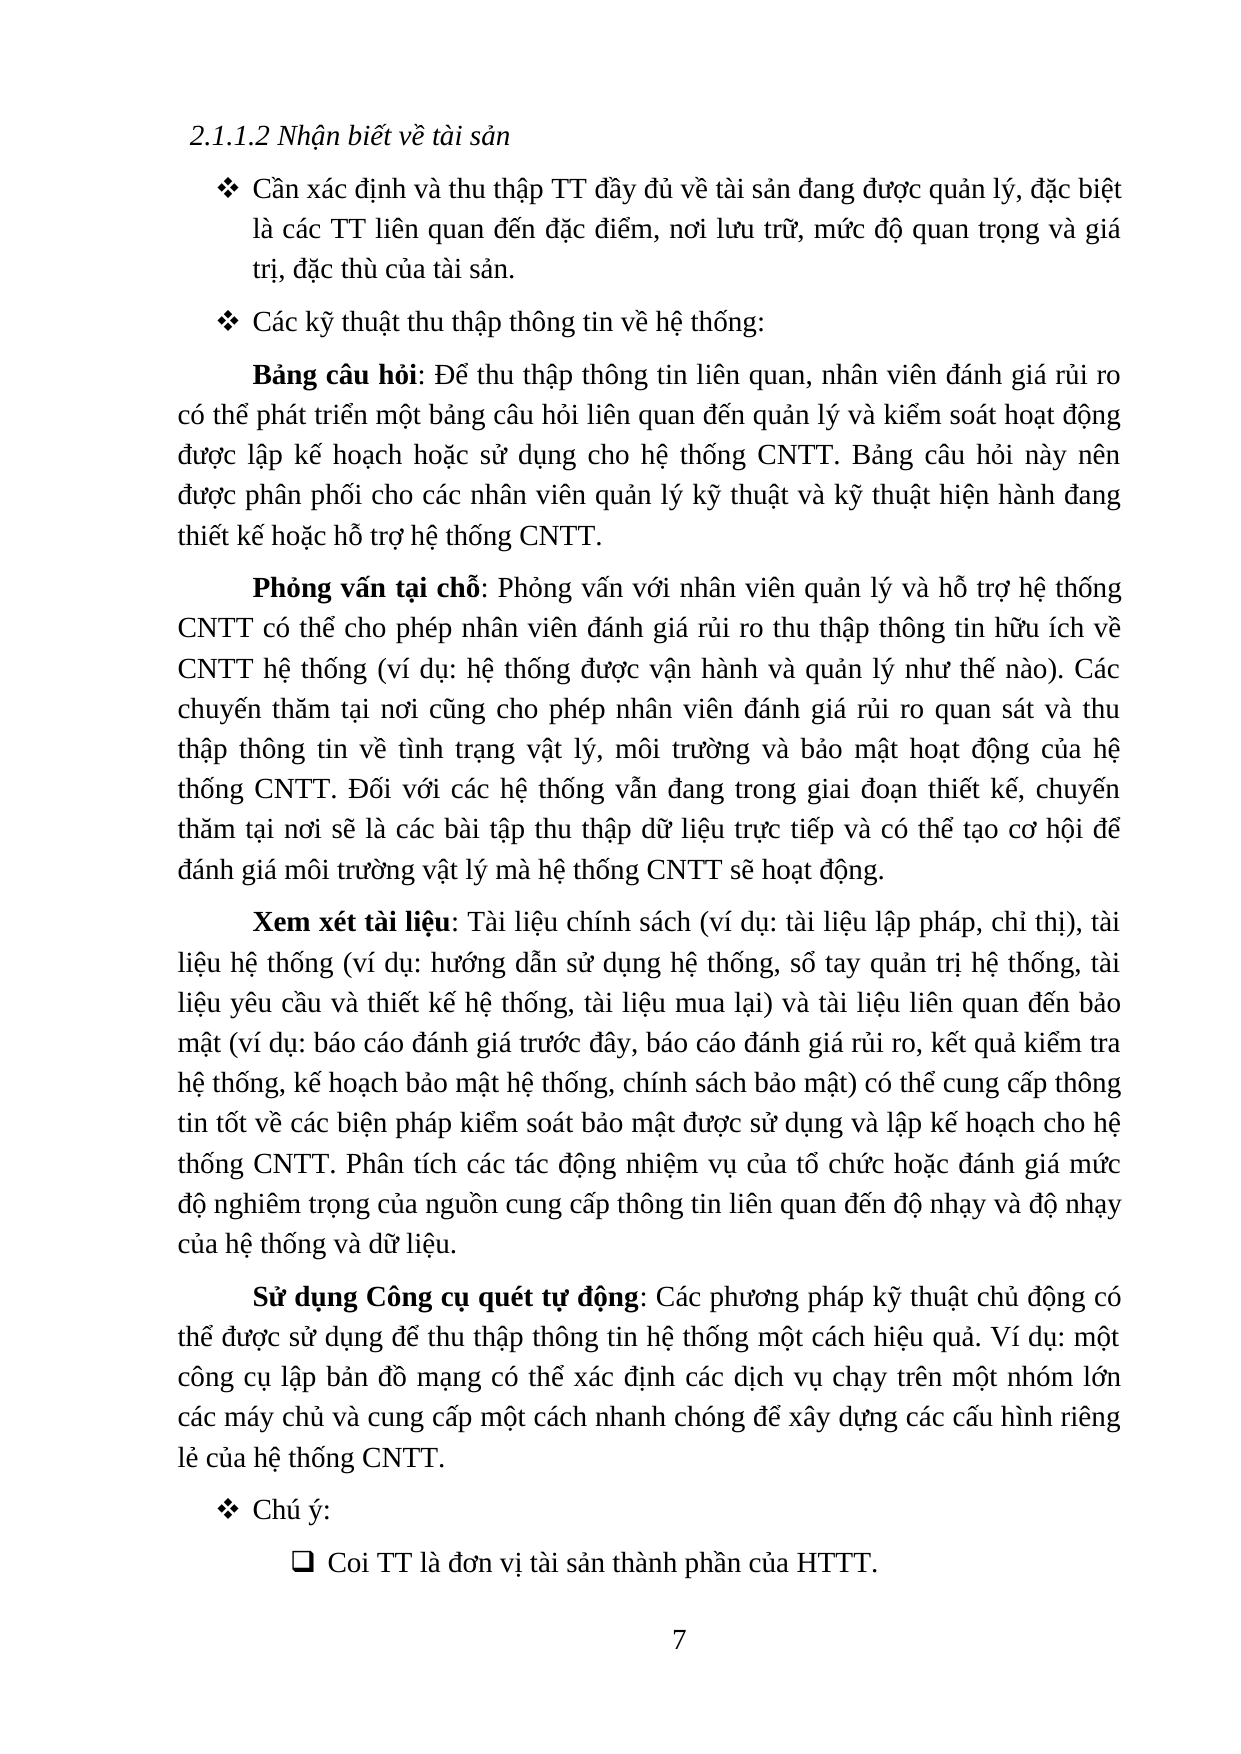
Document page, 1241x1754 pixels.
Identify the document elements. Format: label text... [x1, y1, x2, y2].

list Coi TT là đơn vị tài sản thành phần của HTTT. [290, 1545, 1122, 1579]
list Các kỹ thuật thu thập thông tin về hệ thống: [215, 304, 1122, 338]
text Phỏng vấn tại chỗ: Phỏng vấn với nhân viên quản lý và hỗ trợ hệ thống CNTT có thể cho phép nhân viên đánh giá rủi ro thu thập thông tin hữu ích về CNTT hệ thống (ví dụ: hệ thống được vận hành và quản lý như thế nào). Các chuyến thăm tại nơi cũng cho phép nhân viên đánh giá rủi ro quan sát và thu thập thông tin về tình trạng vật lý, môi trường và bảo mật hoạt động của hệ thống CNTT. Đối với các hệ thống vẫn đang trong giai đoạn thiết kế, chuyến thăm tại nơi sẽ là các bài tập thu thập dữ liệu trực tiếp và có thể tạo cơ hội để đánh giá môi trường vật lý mà hệ thống CNTT sẽ hoạt động. [177, 570, 1122, 885]
subtitle Nhận biết về tài sản [131, 118, 1122, 152]
text Bảng câu hỏi: Để thu thập thông tin liên quan, nhân viên đánh giá rủi ro có thể phát triển một bảng câu hỏi liên quan đến quản lý và kiểm soát hoạt động được lập kế hoạch hoặc sử dụng cho hệ thống CNTT. Bảng câu hỏi này nên được phân phối cho các nhân viên quản lý kỹ thuật và kỹ thuật hiện hành đang thiết kế hoặc hỗ trợ hệ thống CNTT. [177, 357, 1122, 551]
list Cần xác định và thu thập TT đầy đủ về tài sản đang được quản lý, đặc biệt là các TT liên quan đến đặc điểm, nơi lưu trữ, mức độ quan trọng và giá trị, đặc thù của tài sản. [215, 171, 1122, 285]
text Sử dụng Công cụ quét tự động: Các phương pháp kỹ thuật chủ động có thể được sử dụng để thu thập thông tin hệ thống một cách hiệu quả. Ví dụ: một công cụ lập bản đồ mạng có thể xác định các dịch vụ chạy trên một nhóm lớn các máy chủ và cung cấp một cách nhanh chóng để xây dựng các cấu hình riêng lẻ của hệ thống CNTT. [177, 1279, 1122, 1473]
list Chú ý: [215, 1492, 1122, 1526]
text Xem xét tài liệu: Tài liệu chính sách (ví dụ: tài liệu lập pháp, chỉ thị), tài liệu hệ thống (ví dụ: hướng dẫn sử dụng hệ thống, sổ tay quản trị hệ thống, tài liệu yêu cầu và thiết kế hệ thống, tài liệu mua lại) và tài liệu liên quan đến bảo mật (ví dụ: báo cáo đánh giá trước đây, báo cáo đánh giá rủi ro, kết quả kiểm tra hệ thống, kế hoạch bảo mật hệ thống, chính sách bảo mật) có thể cung cấp thông tin tốt về các biện pháp kiểm soát bảo mật được sử dụng và lập kế hoạch cho hệ thống CNTT. Phân tích các tác động nhiệm vụ của tổ chức hoặc đánh giá mức độ nghiêm trọng của nguồn cung cấp thông tin liên quan đến độ nhạy và độ nhạy của hệ thống và dữ liệu. [177, 904, 1122, 1260]
